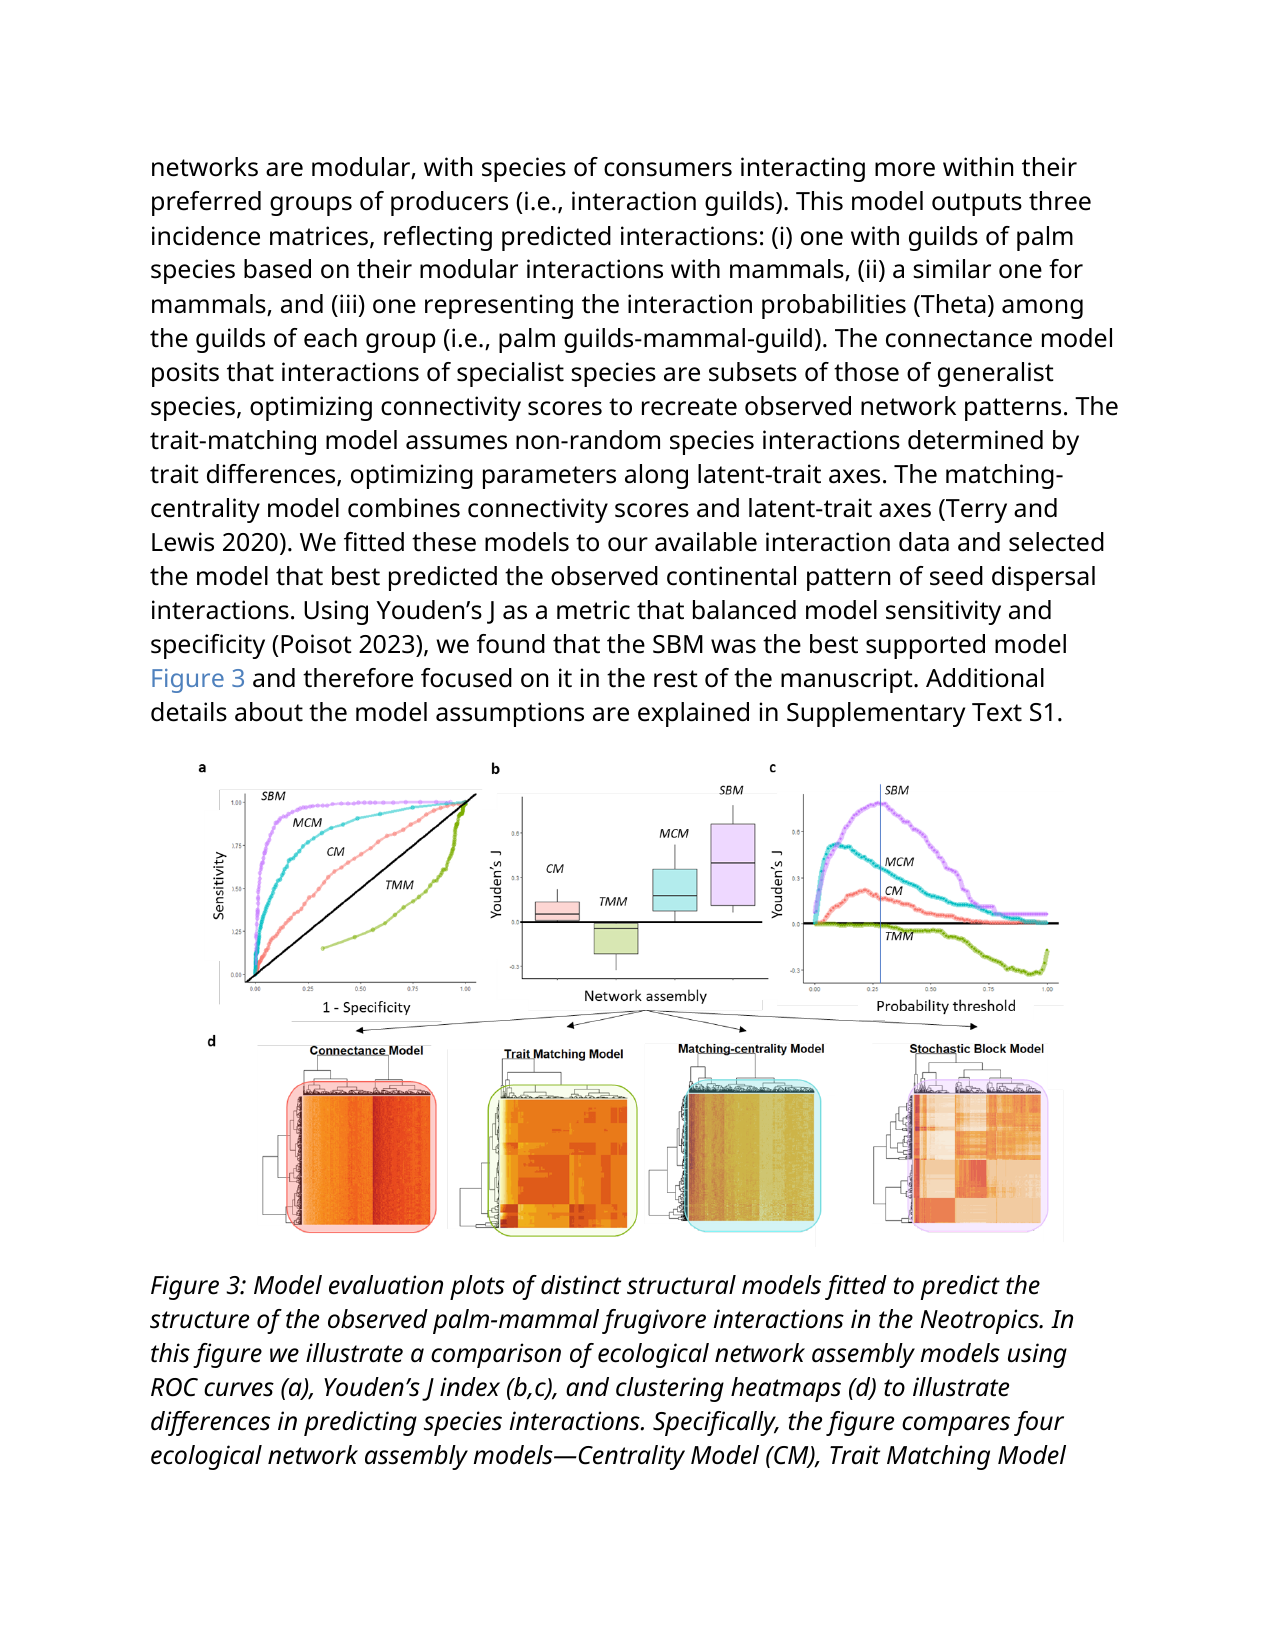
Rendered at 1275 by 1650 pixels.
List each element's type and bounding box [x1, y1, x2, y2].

picture [188, 751, 1064, 1247]
text [150, 150, 1125, 729]
table_header [139, 748, 1114, 1472]
